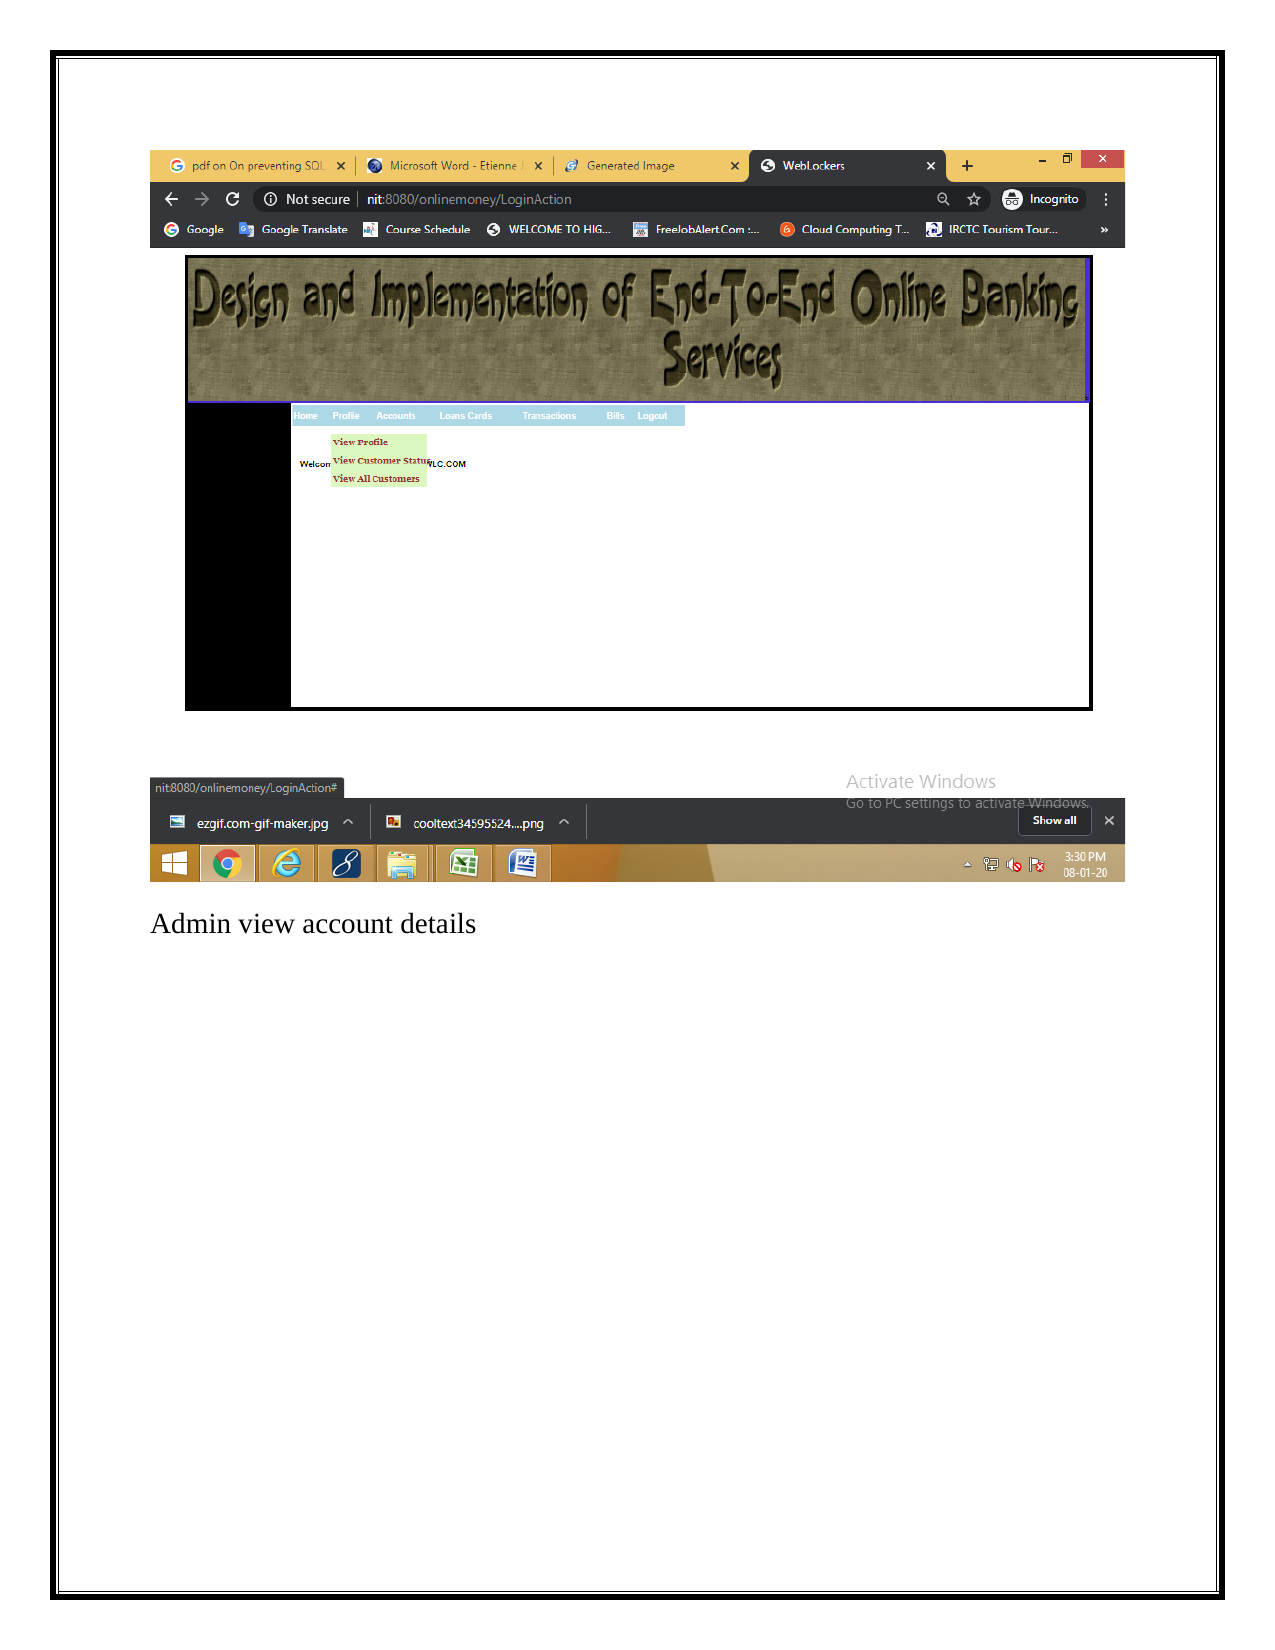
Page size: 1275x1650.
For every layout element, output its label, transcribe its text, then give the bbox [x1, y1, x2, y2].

text Admin view account details [150, 906, 1125, 940]
picture [150, 150, 1125, 882]
